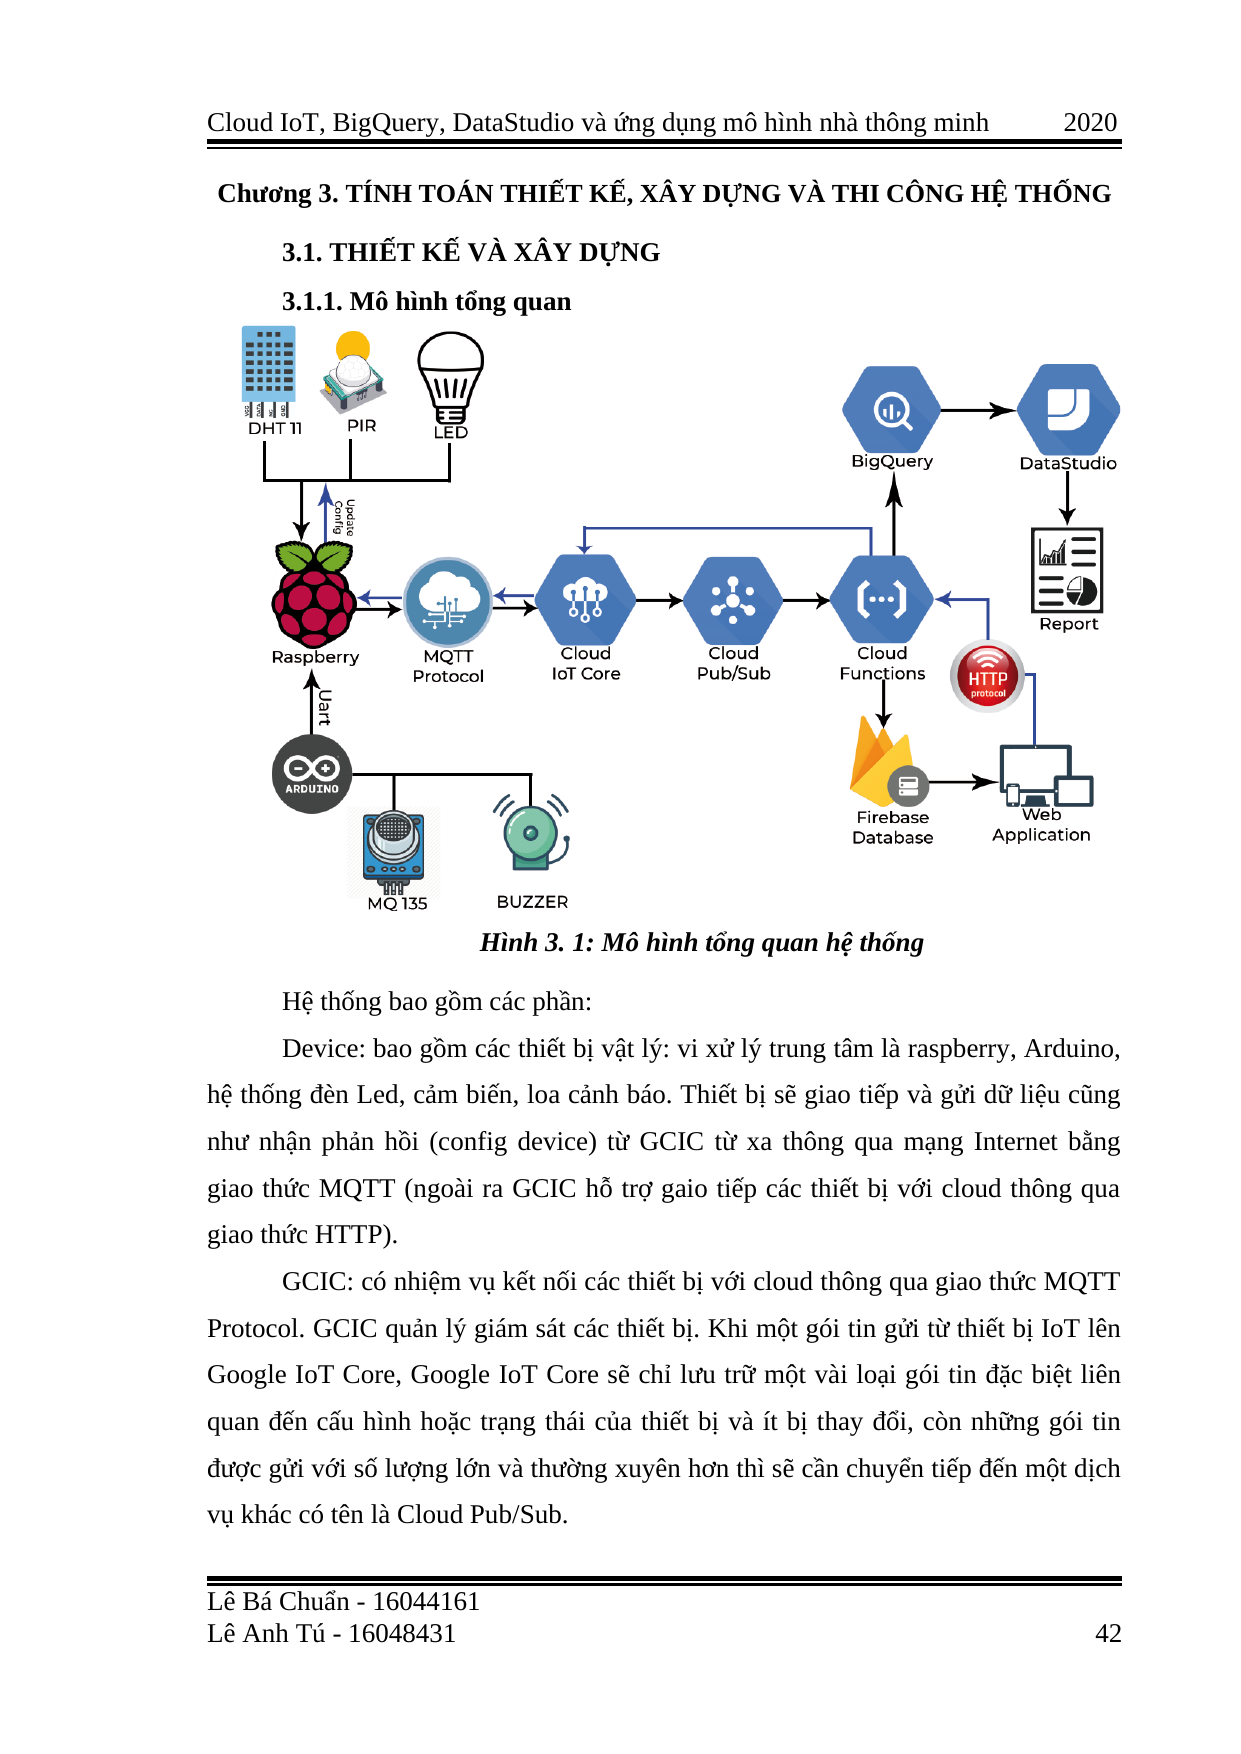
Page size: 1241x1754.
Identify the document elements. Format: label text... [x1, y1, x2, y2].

text Device: bao gồm các thiết bị vật lý: vi xử lý trung tâm là raspberry, Arduino, hệ thống đèn Led, cảm biến, loa cảnh báo. Thiết bị sẽ giao tiếp và gửi dữ liệu cũng như nhận phản hồi (config device) từ GCIC từ xa thông qua mạng Internet bằng giao thức MQTT (ngoài ra GCIC hỗ trợ gaio tiếp các thiết bị với cloud thông qua giao thức HTTP). [207, 1032, 1122, 1249]
subtitle Chương 3. TÍNH TOÁN THIẾT KẾ, XÂY DỰNG VÀ THI CÔNG HỆ THỐNG [207, 177, 1122, 208]
subtitle 3.1.1. Mô hình tổng quan [207, 284, 1122, 316]
picture [238, 320, 1121, 911]
text GCIC: có nhiệm vụ kết nối các thiết bị với cloud thông qua giao thức MQTT Protocol. GCIC quản lý giám sát các thiết bị. Khi một gói tin gửi từ thiết bị IoT lên Google IoT Core, Google IoT Core sẽ chỉ lưu trữ một vài loại gói tin đặc biệt liên quan đến cấu hình hoặc trạng thái của thiết bị và ít bị thay đổi, còn những gói tin được gửi với số lượng lớn và thường xuyên hơn thì sẽ cần chuyển tiếp đến một dịch vụ khác có tên là Cloud Pub/Sub. [207, 1265, 1122, 1529]
text Hình 3. 1: Mô hình tổng quan hệ thống [207, 926, 1122, 957]
subtitle 3.1. THIẾT KẾ VÀ XÂY DỰNG [207, 236, 1122, 267]
text Hệ thống bao gồm các phần: [207, 985, 1122, 1016]
